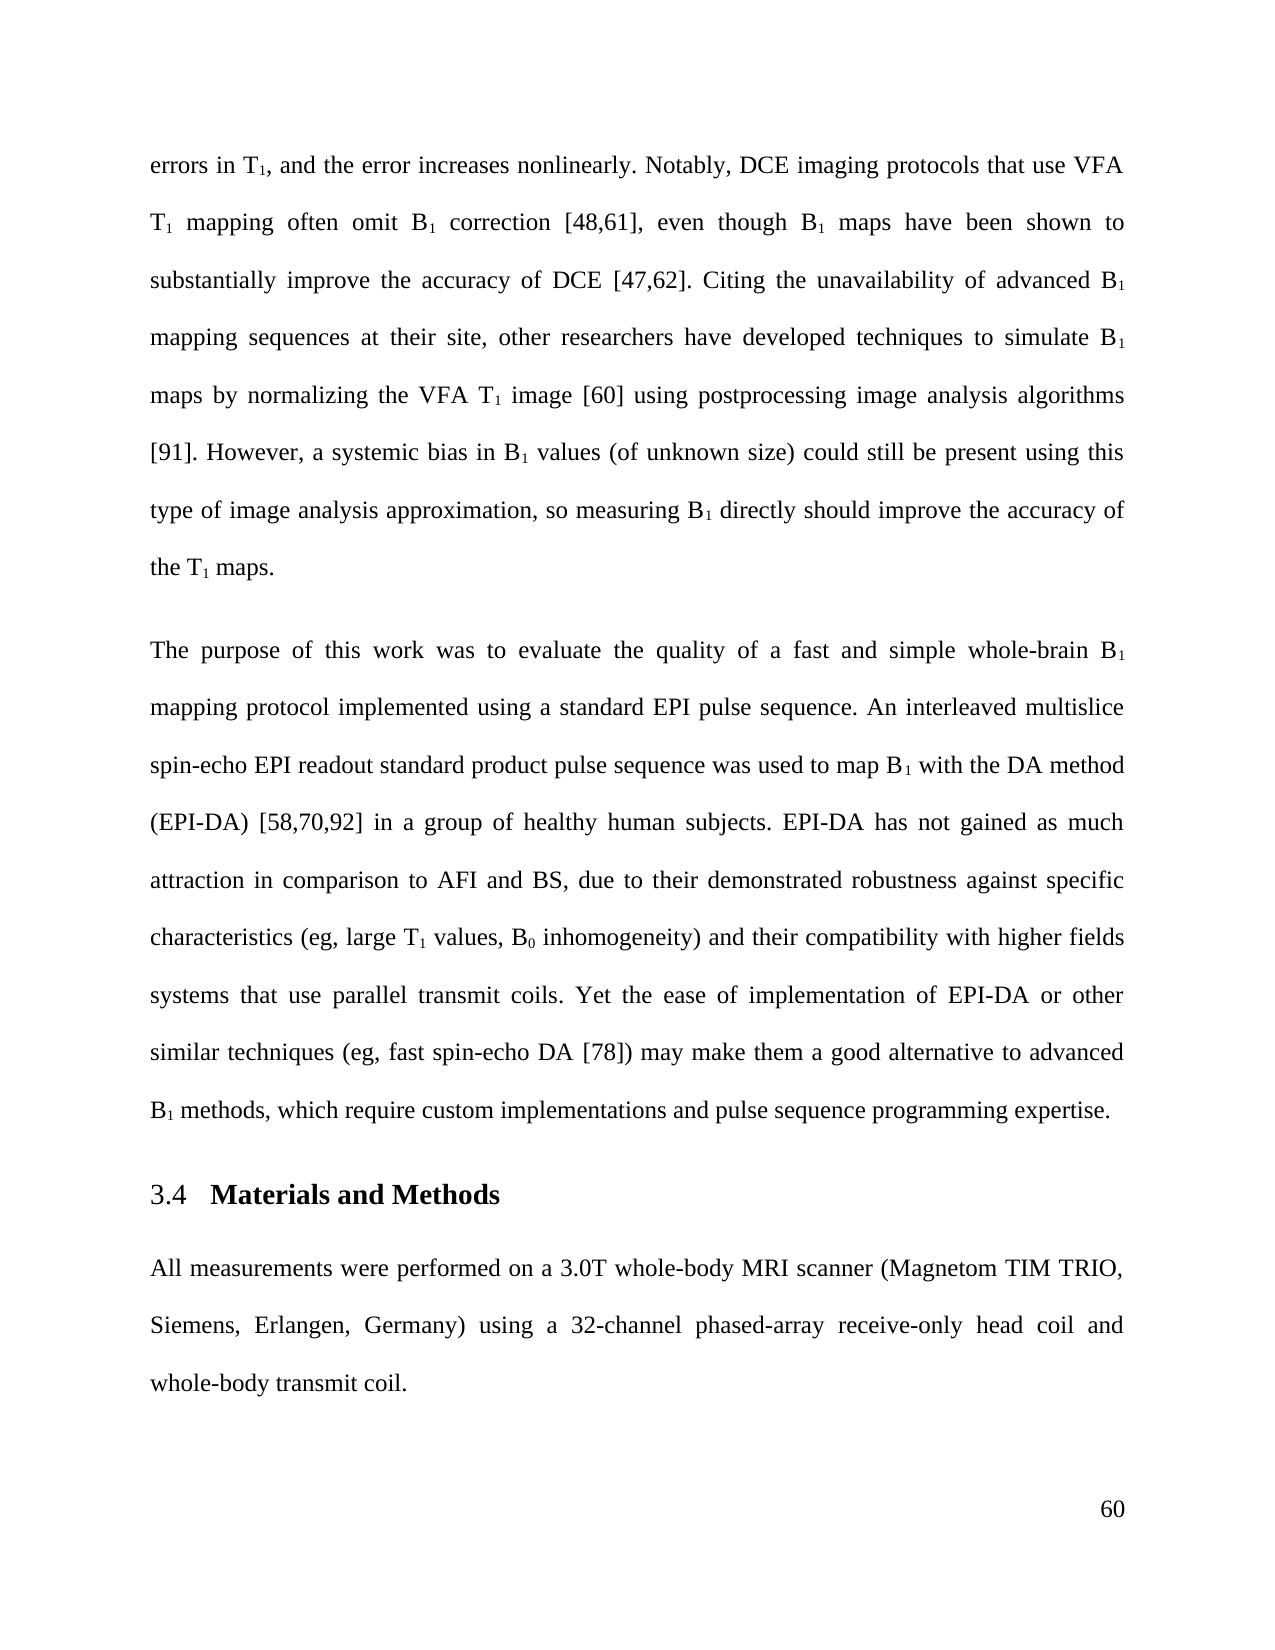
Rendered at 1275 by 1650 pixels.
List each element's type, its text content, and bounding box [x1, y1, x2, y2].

text All measurements were performed on a 3.0T whole-body MRI scanner (Magnetom TIM TRIO, Siemens, Erlangen, Germany) using a 32-channel phased-array receive-only head coil and whole-body transmit coil. [150, 1253, 1125, 1397]
text The purpose of this work was to evaluate the quality of a fast and simple whole-brain B1 mapping protocol implemented using a standard EPI pulse sequence. An interleaved multislice spin-echo EPI readout standard product pulse sequence was used to map B1 with the DA method (EPI-DA) [58,70,92] in a group of healthy human subjects. EPI-DA has not gained as much attraction in comparison to AFI and BS, due to their demonstrated robustness against specific characteristics (eg, large T1 values, B0 inhomogeneity) and their compatibility with higher fields systems that use parallel transmit coils. Yet the ease of implementation of EPI-DA or other similar techniques (eg, fast spin-echo DA [78]) may make them a good alternative to advanced B1 methods, which require custom implementations and pulse sequence programming expertise. [150, 635, 1125, 1124]
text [150, 150, 1125, 581]
subtitle Materials and Methods [150, 1177, 1125, 1211]
